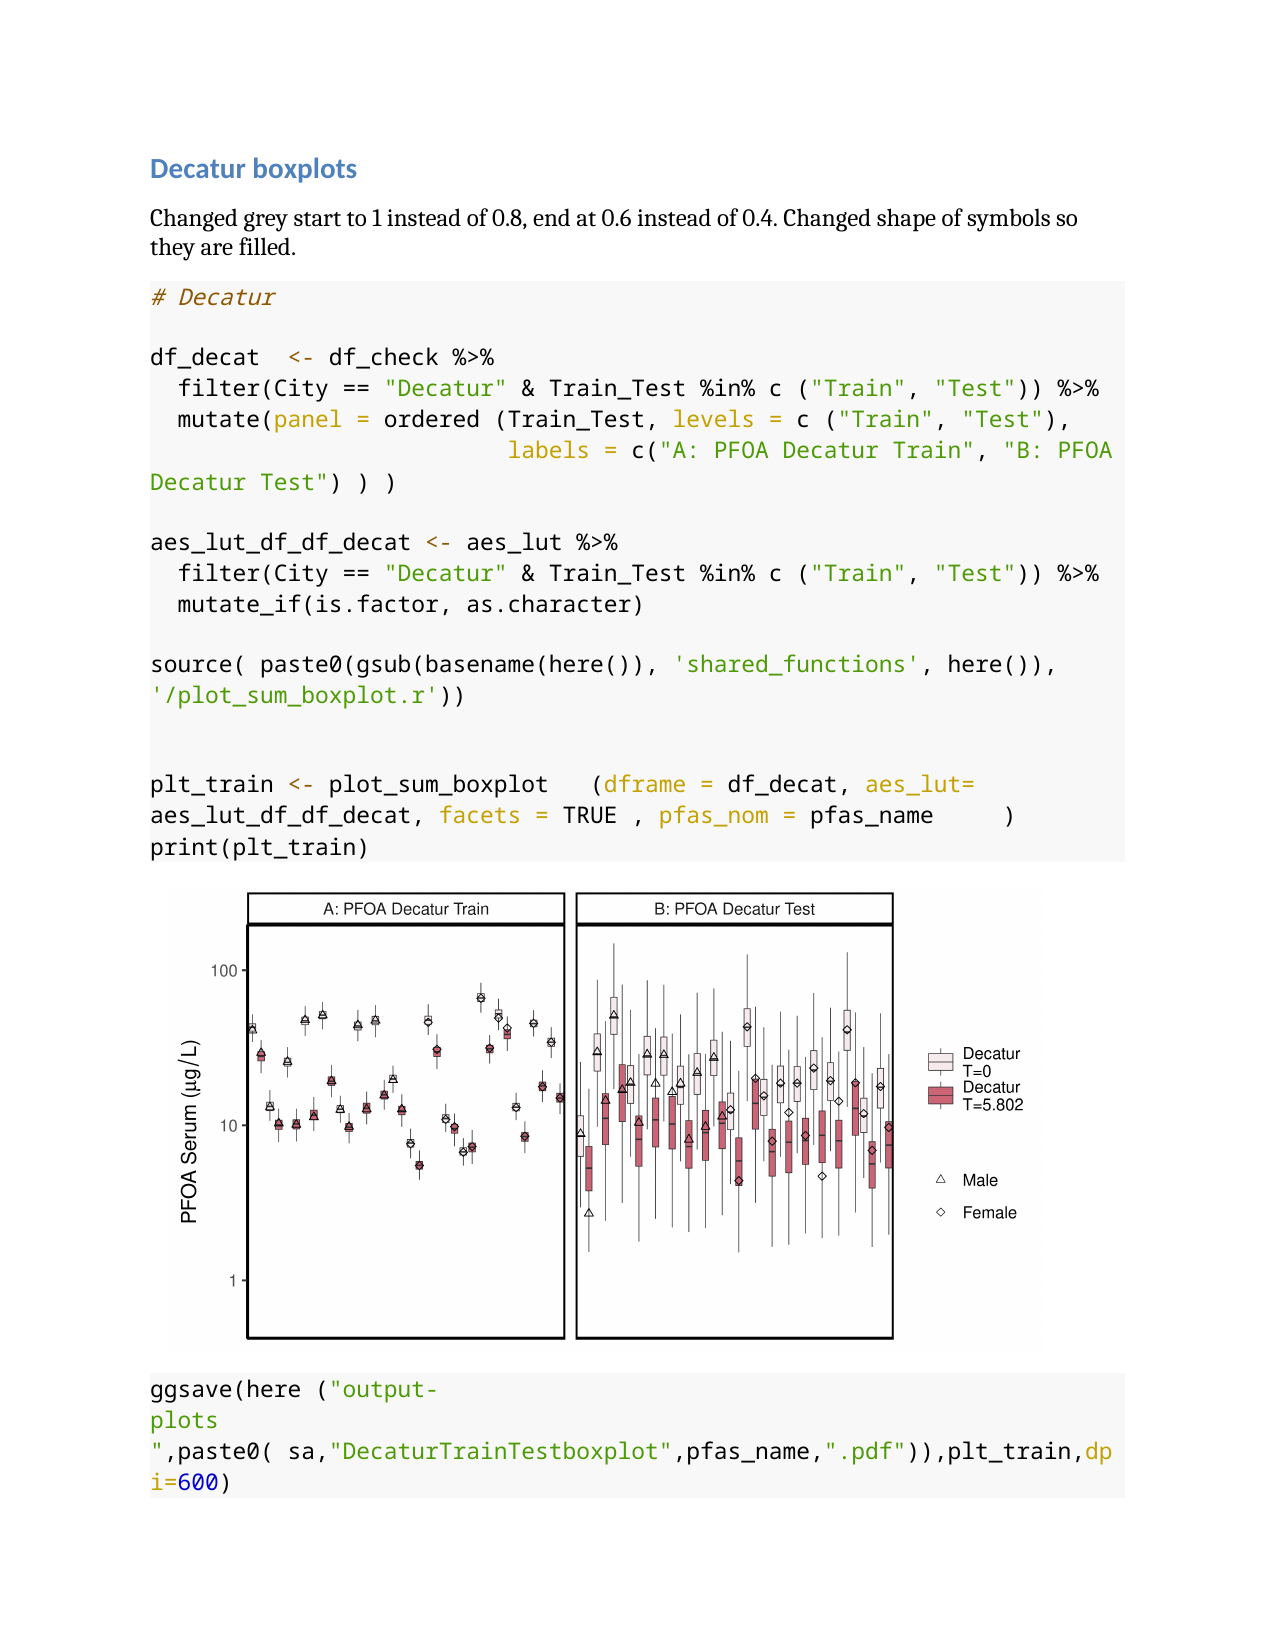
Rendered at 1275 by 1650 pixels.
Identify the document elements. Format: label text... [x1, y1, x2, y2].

text Changed grey start to 1 instead of 0.8, end at 0.6 instead of 0.4. Changed shape of symbols so they are filled. [150, 204, 1125, 262]
subtitle Decatur boxplots [150, 150, 1125, 186]
picture [168, 882, 1044, 1354]
text # Decatur df_decat <- df_check %>% filter(City == "Decatur" & Train_Test %in% c ("Train", "Test")) %>% mutate(panel = ordered (Train_Test, levels = c ("Train", "Test"), labels = c("A: PFOA Decatur Train", "B: PFOA Decatur Test") ) ) aes_lut_df_df_decat <- aes_lut %>% filter(City == "Decatur" & Train_Test %in% c ("Train", "Test")) %>% mutate_if(is.factor, as.character) source( paste0(gsub(basename(here()), 'shared_functions', here()), '/plot_sum_boxplot.r')) plt_train <- plot_sum_boxplot (dframe = df_decat, aes_lut= aes_lut_df_df_decat, facets = TRUE , pfas_nom = pfas_name ) print(plt_train) [150, 281, 1125, 862]
text ggsave(here ("output-plots",paste0( sa,"DecaturTrainTestboxplot",pfas_name,".pdf")),plt_train,dpi=600) [219, 1373, 1125, 1498]
